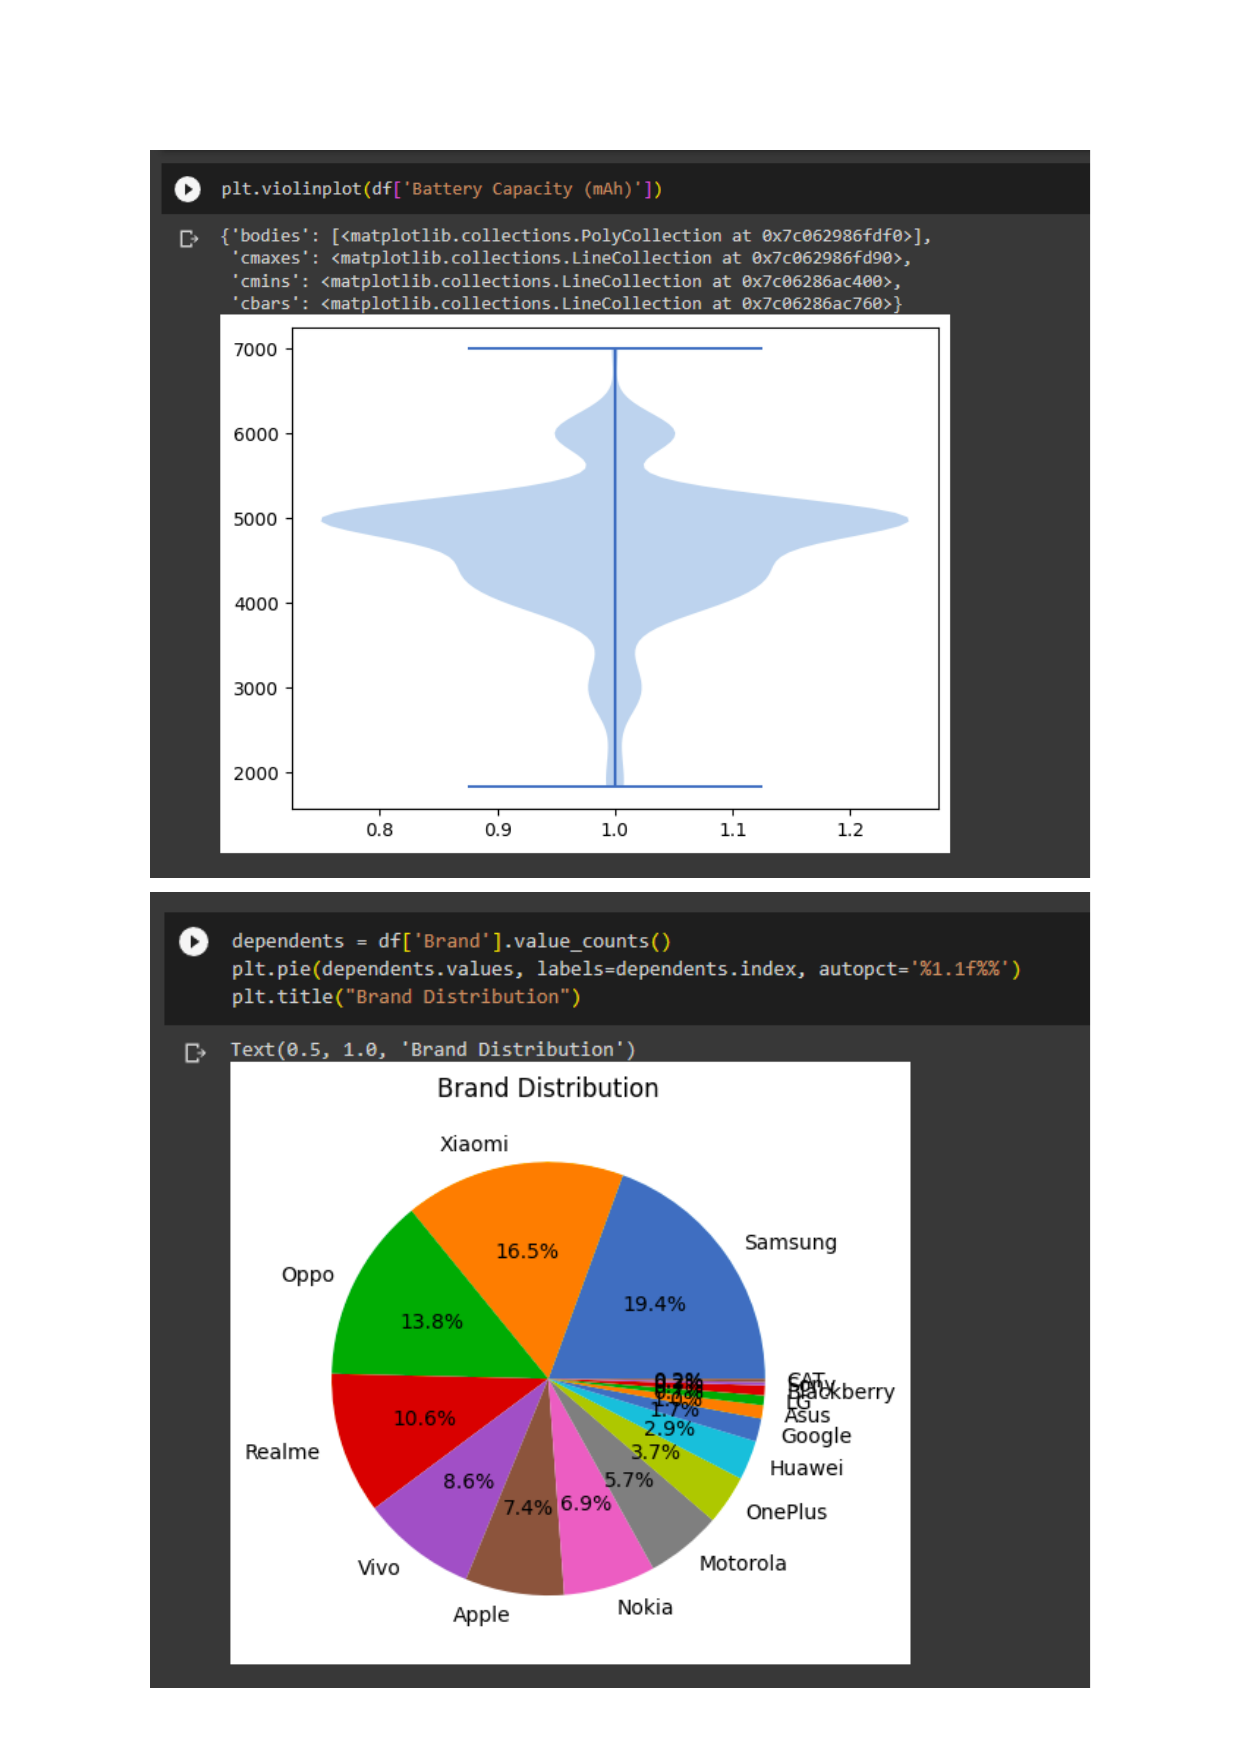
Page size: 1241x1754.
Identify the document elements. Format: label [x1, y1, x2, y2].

picture [150, 150, 1091, 878]
picture [150, 892, 1091, 1688]
